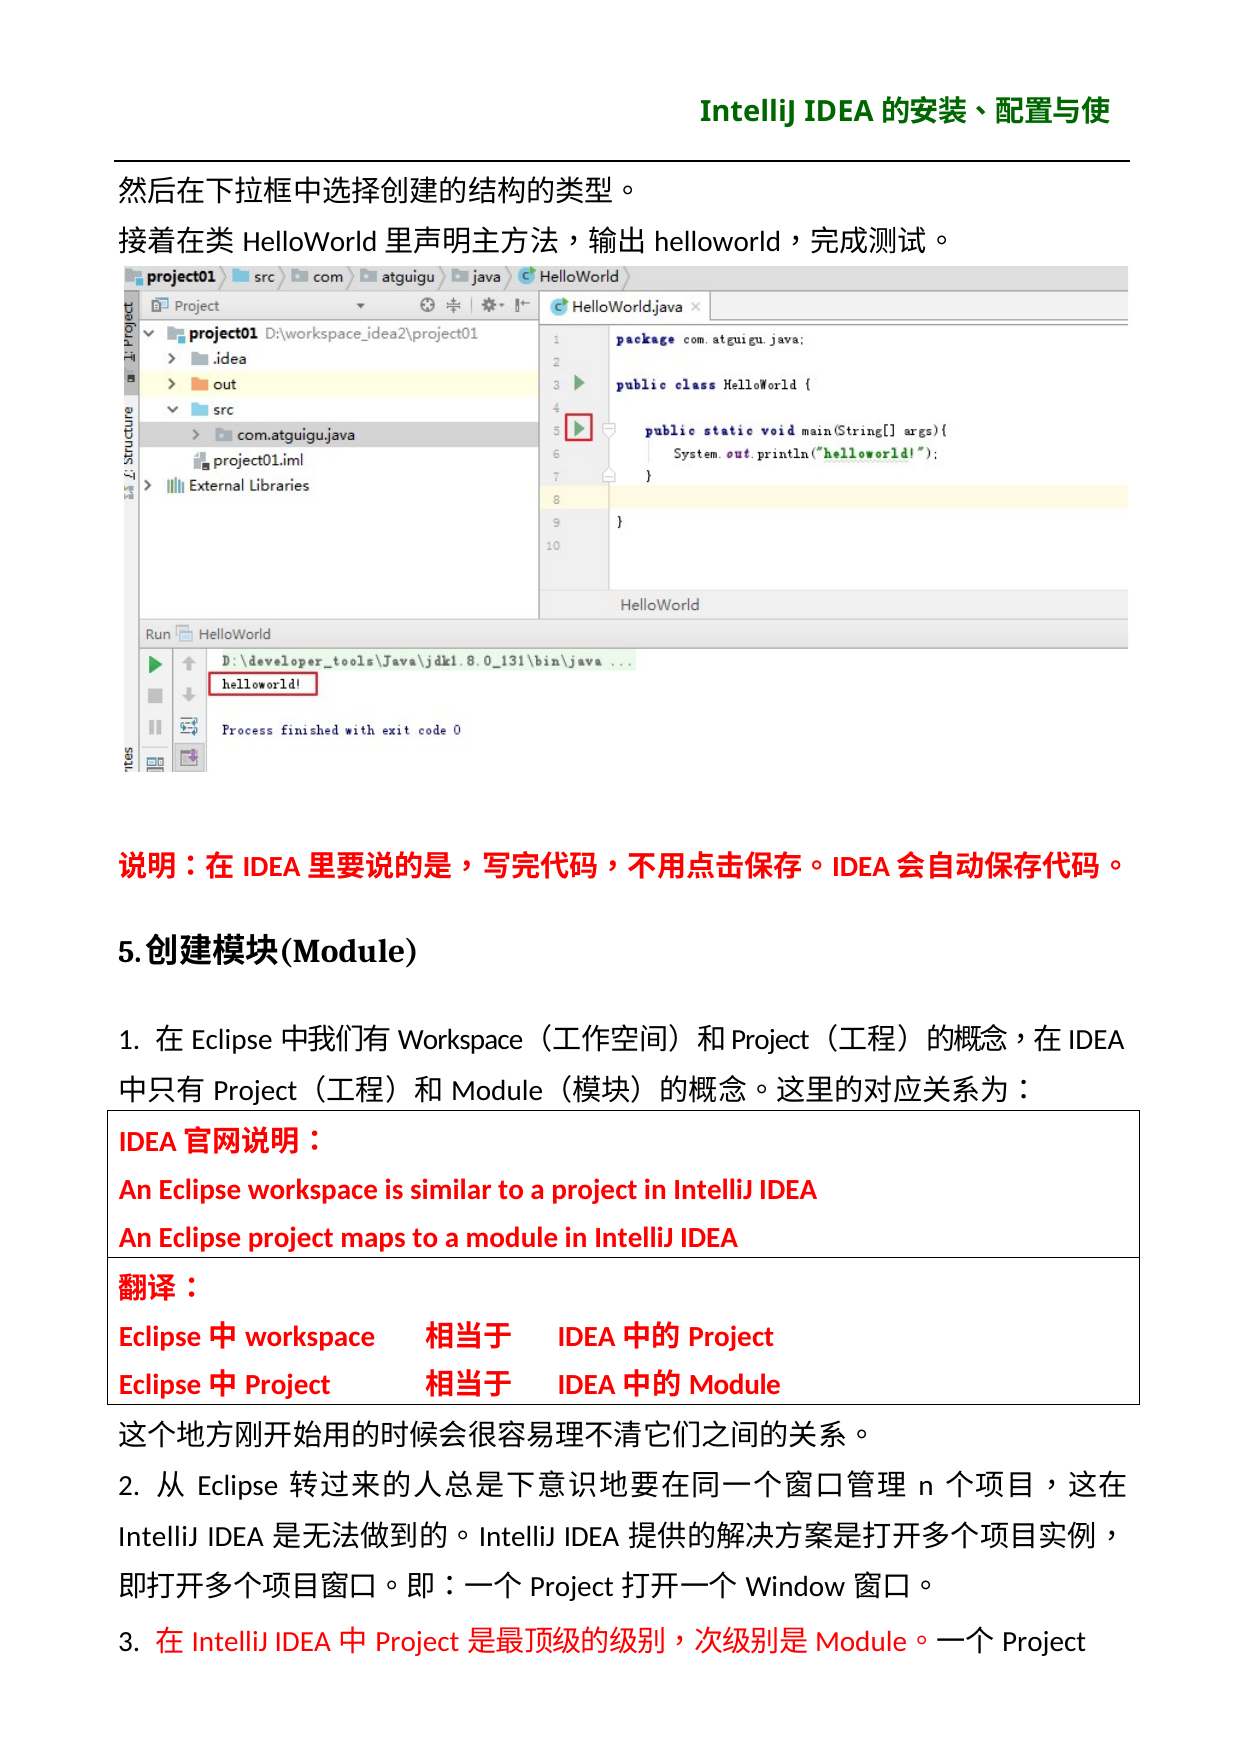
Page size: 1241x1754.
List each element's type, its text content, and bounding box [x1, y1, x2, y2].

picture [124, 266, 1129, 772]
text 这个地方刚开始用的时候会很容易理不清它们之间的关系。 [118, 1414, 1213, 1454]
text 接着在类 HelloWorld 里声明主方法，输出 helloworld，完成测试。 [118, 221, 1213, 260]
table_cell 翻译： Eclipse 中 workspace 相当于 IDEA 中的 Project Eclipse 中 Project 相当于 IDEA 中的 Module [108, 1258, 1139, 1404]
list 在Eclipse 中我们有 Workspace（工作空间）和 Project（工程）的概念，在 IDEA [118, 1018, 1213, 1058]
list 在 IntelliJ IDEA 中 Project 是最顶级的级别，次级别是 Module。一个 Project [118, 1619, 1213, 1659]
list 从 Eclipse 转过来的人总是下意识地要在同一个窗口管理 n 个项目，这在IntelliJ IDEA 是无法做到的。IntelliJ IDEA 提供的解决方案是打开多个项目实例， 即打开多个项目窗口。即：一个 Project 打开一个 Window 窗口。 [118, 1464, 1128, 1604]
table_header IDEA 官网说明： An Eclipse workspace is similar to a project in IntelliJ IDEA An Eclipse project maps to a module in IntelliJ IDEA [108, 1111, 1139, 1257]
subtitle 说明：在 IDEA 里要说的是，写完代码，不用点击保存。IDEA 会自动保存代码。 [118, 845, 1213, 884]
text 中只有 Project（工程）和 Module（模块）的概念。这里的对应关系为： [118, 1069, 1213, 1108]
list 创建模块(Module) [118, 926, 1213, 972]
text 然后在下拉框中选择创建的结构的类型。 [118, 170, 1213, 210]
